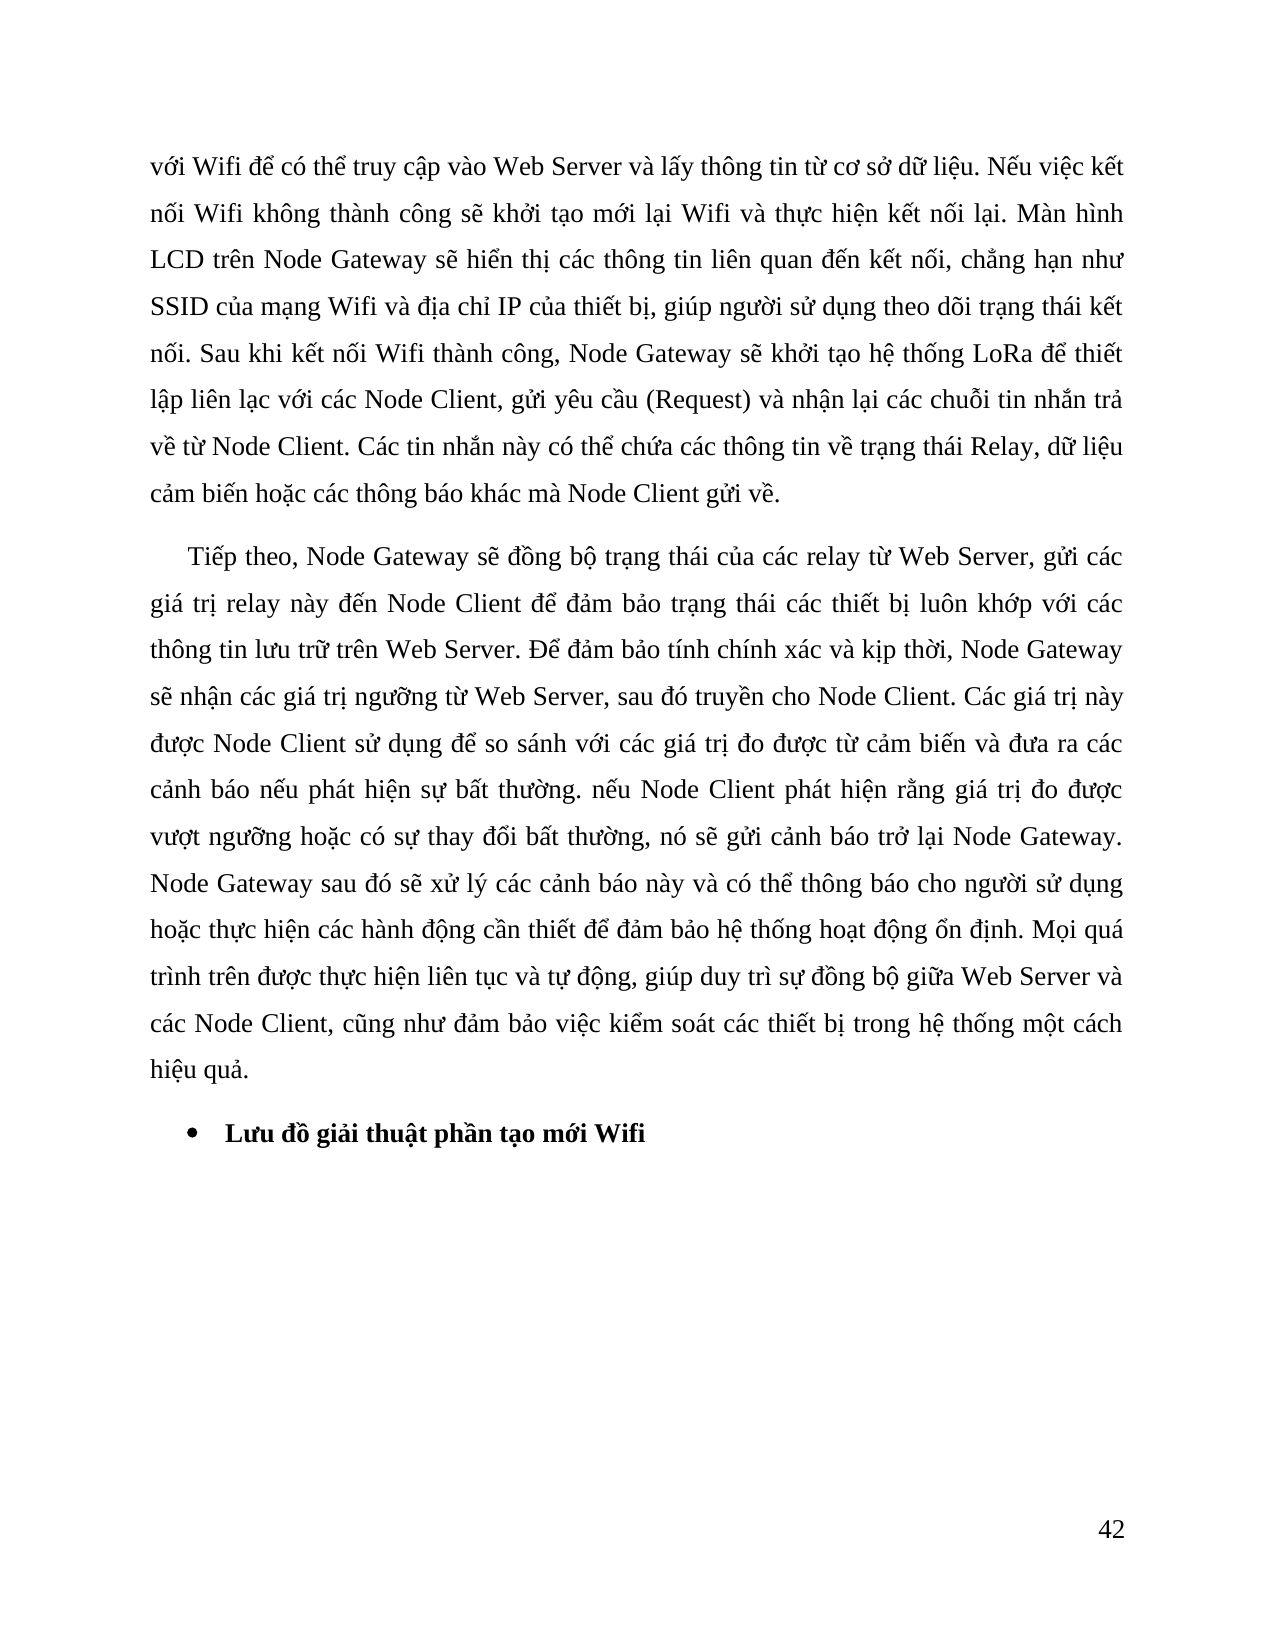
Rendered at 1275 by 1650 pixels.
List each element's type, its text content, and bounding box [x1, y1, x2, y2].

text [150, 150, 1125, 508]
text Tiếp theo, Node Gateway sẽ đồng bộ trạng thái của các relay từ Web Server, gửi các giá trị relay này đến Node Client để đảm bảo trạng thái các thiết bị luôn khớp với các thông tin lưu trữ trên Web Server. Để đảm bảo tính chính xác và kịp thời, Node Gateway sẽ nhận các giá trị ngưỡng từ Web Server, sau đó truyền cho Node Client. Các giá trị này được Node Client sử dụng để so sánh với các giá trị đo được từ cảm biến và đưa ra các cảnh báo nếu phát hiện sự bất thường. nếu Node Client phát hiện rằng giá trị đo được vượt ngưỡng hoặc có sự thay đổi bất thường, nó sẽ gửi cảnh báo trở lại Node Gateway. Node Gateway sau đó sẽ xử lý các cảnh báo này và có thể thông báo cho người sử dụng hoặc thực hiện các hành động cần thiết để đảm bảo hệ thống hoạt động ổn định. Mọi quá trình trên được thực hiện liên tục và tự động, giúp duy trì sự đồng bộ giữa Web Server và các Node Client, cũng như đảm bảo việc kiểm soát các thiết bị trong hệ thống một cách hiệu quả. [150, 540, 1125, 1084]
list Lưu đồ giải thuật phần tạo mới Wifi [187, 1117, 1125, 1148]
